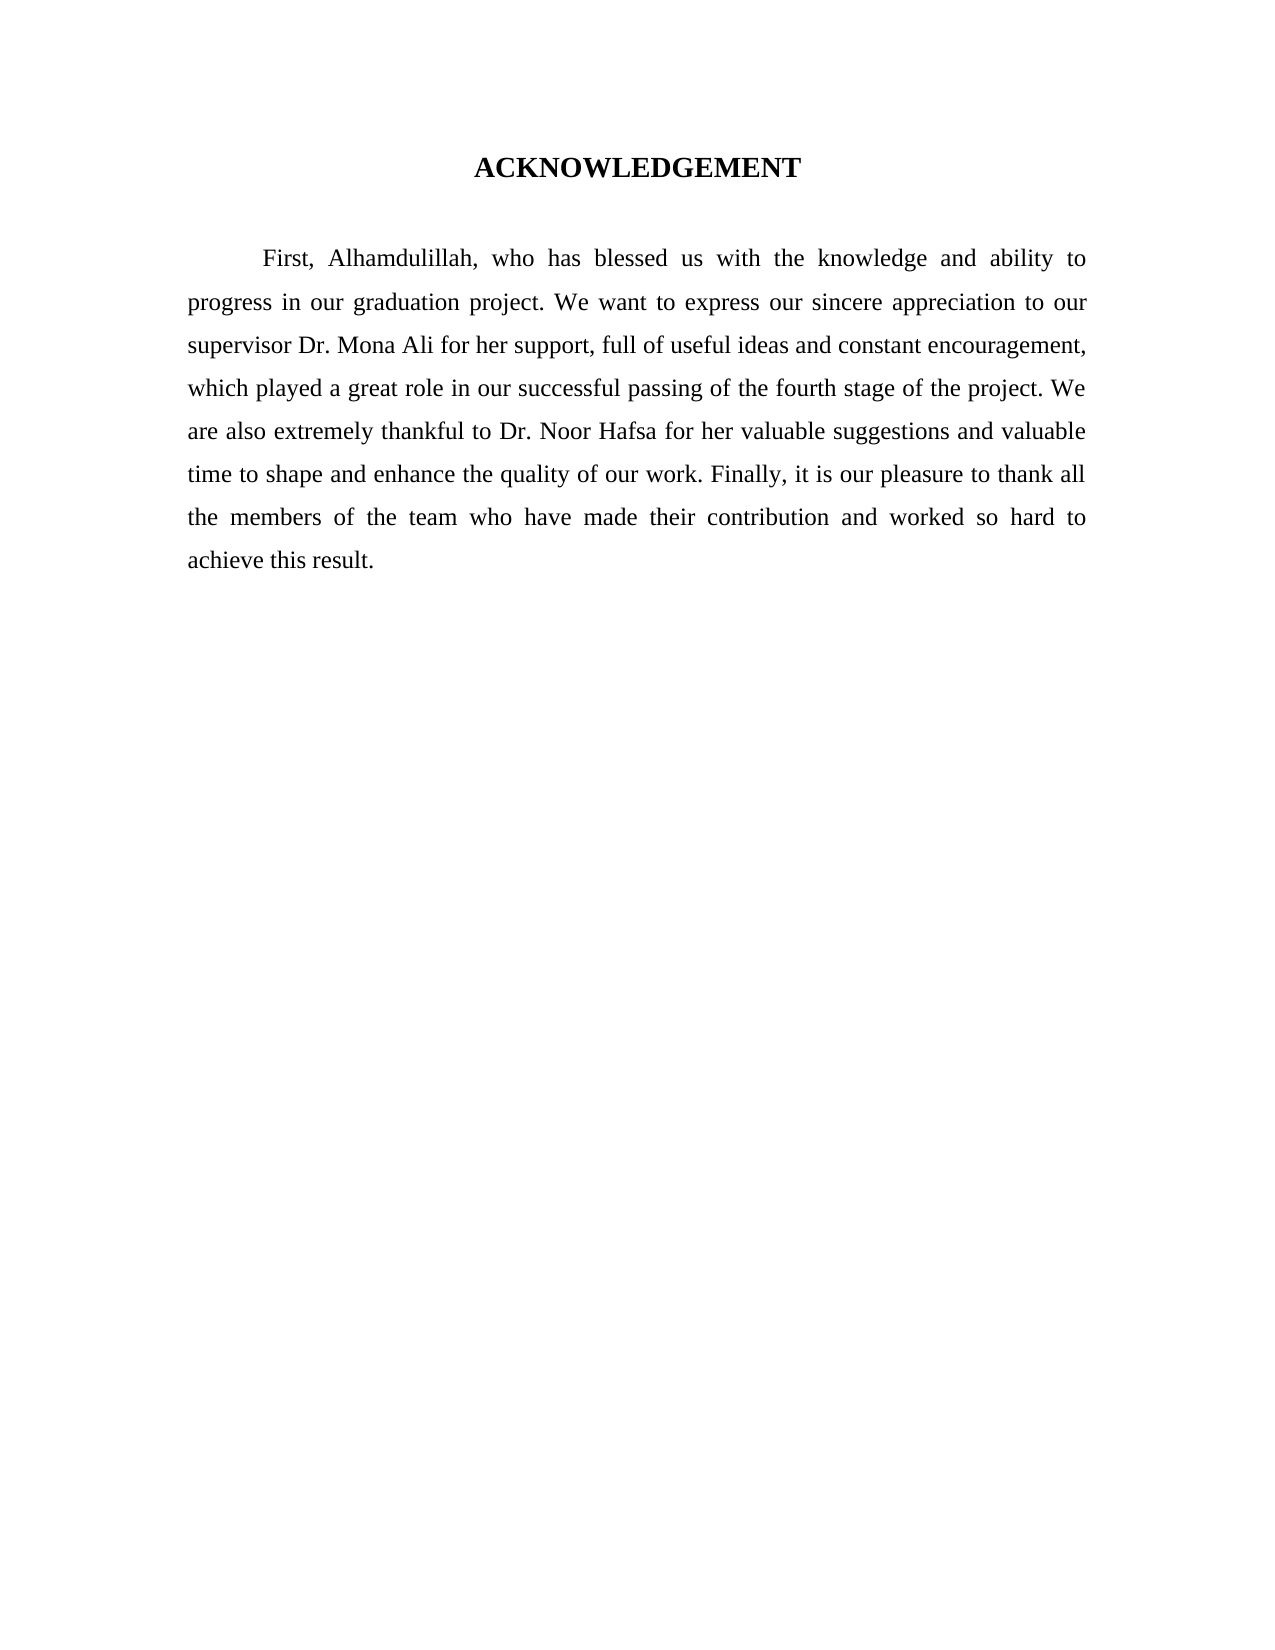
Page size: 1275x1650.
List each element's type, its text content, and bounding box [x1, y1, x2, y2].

text ACKNOWLEDGEMENT [187, 150, 1087, 183]
text First, Alhamdulillah, who has blessed us with the knowledge and ability to progress in our graduation project. We want to express our sincere appreciation to our supervisor Dr. Mona Ali for her support, full of useful ideas and constant encouragement, which played a great role in our successful passing of the fourth stage of the project. We are also extremely thankful to Dr. Noor Hafsa for her valuable suggestions and valuable time to shape and enhance the quality of our work. Finally, it is our pleasure to thank all the members of the team who have made their contribution and worked so hard to achieve this result. [187, 243, 1087, 574]
